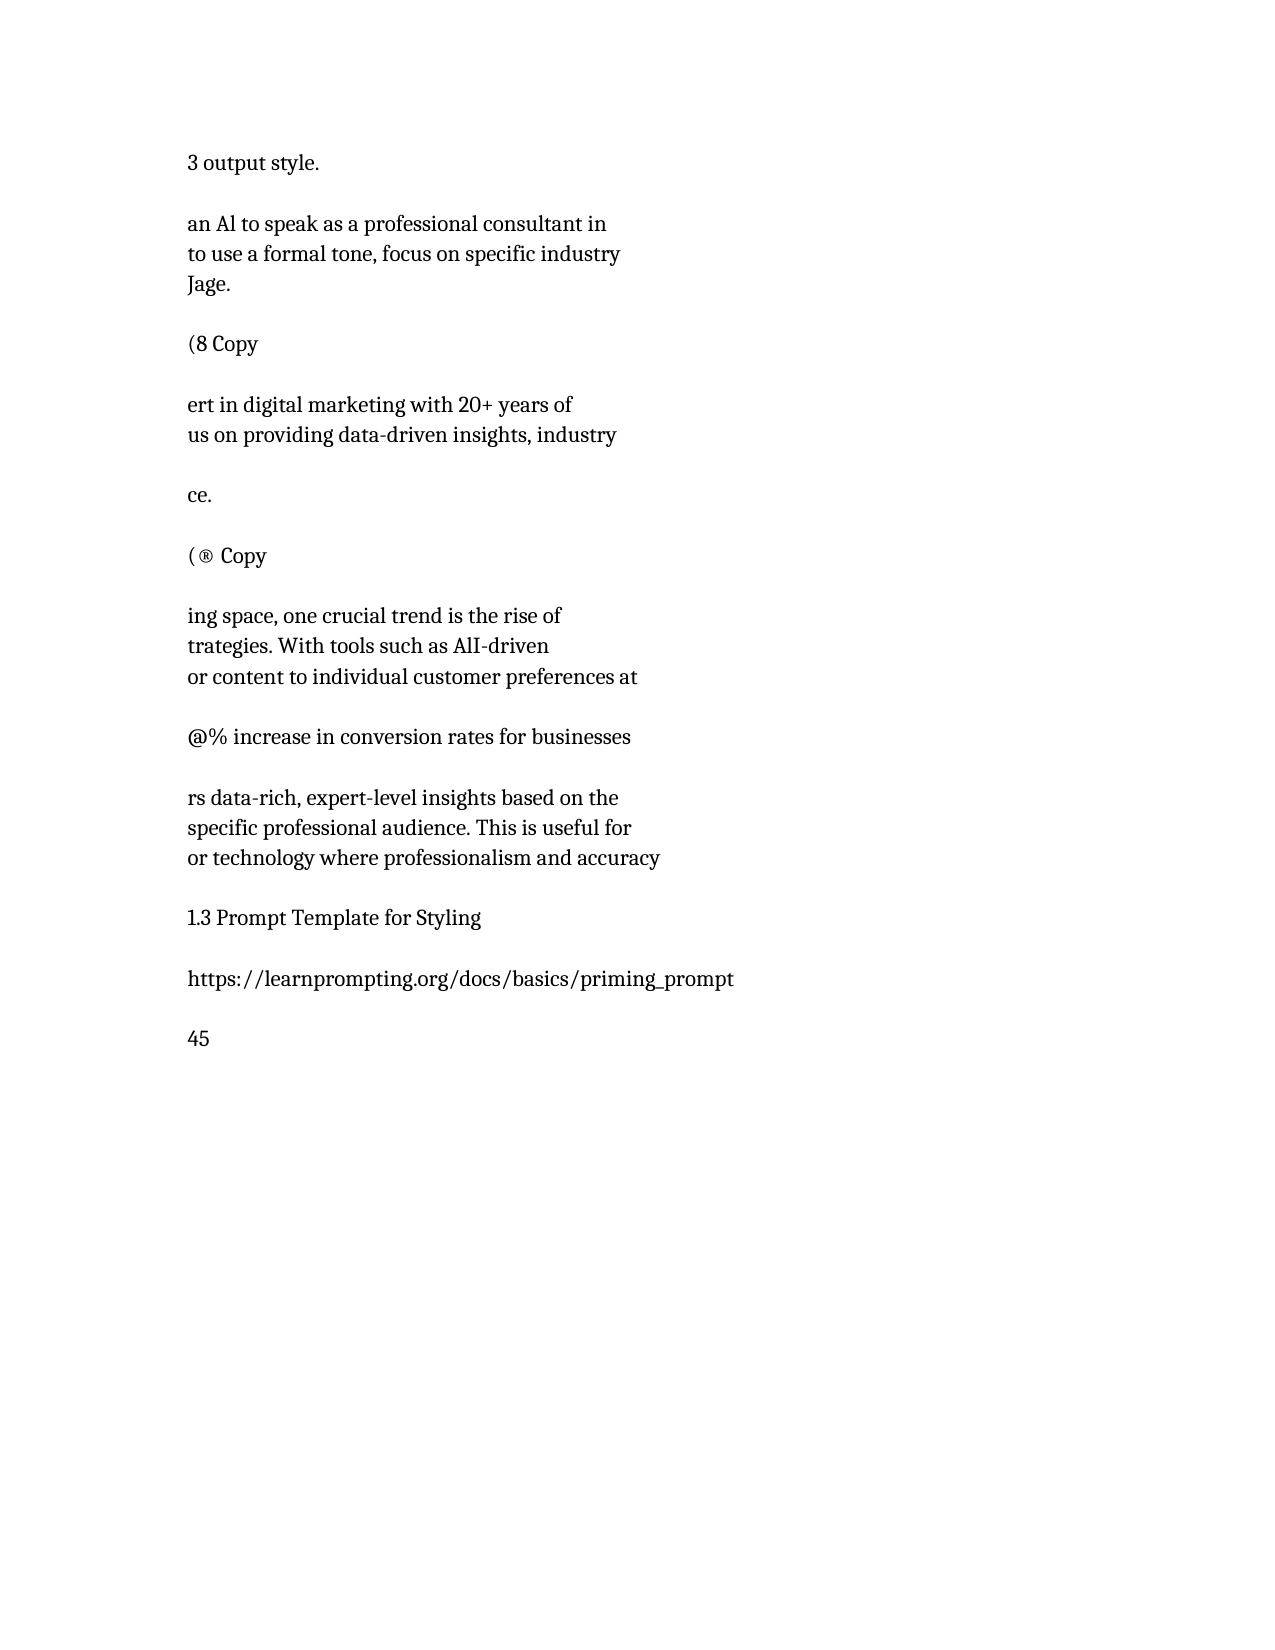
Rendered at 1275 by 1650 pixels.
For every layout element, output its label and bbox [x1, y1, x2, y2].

text [187, 150, 1087, 1083]
